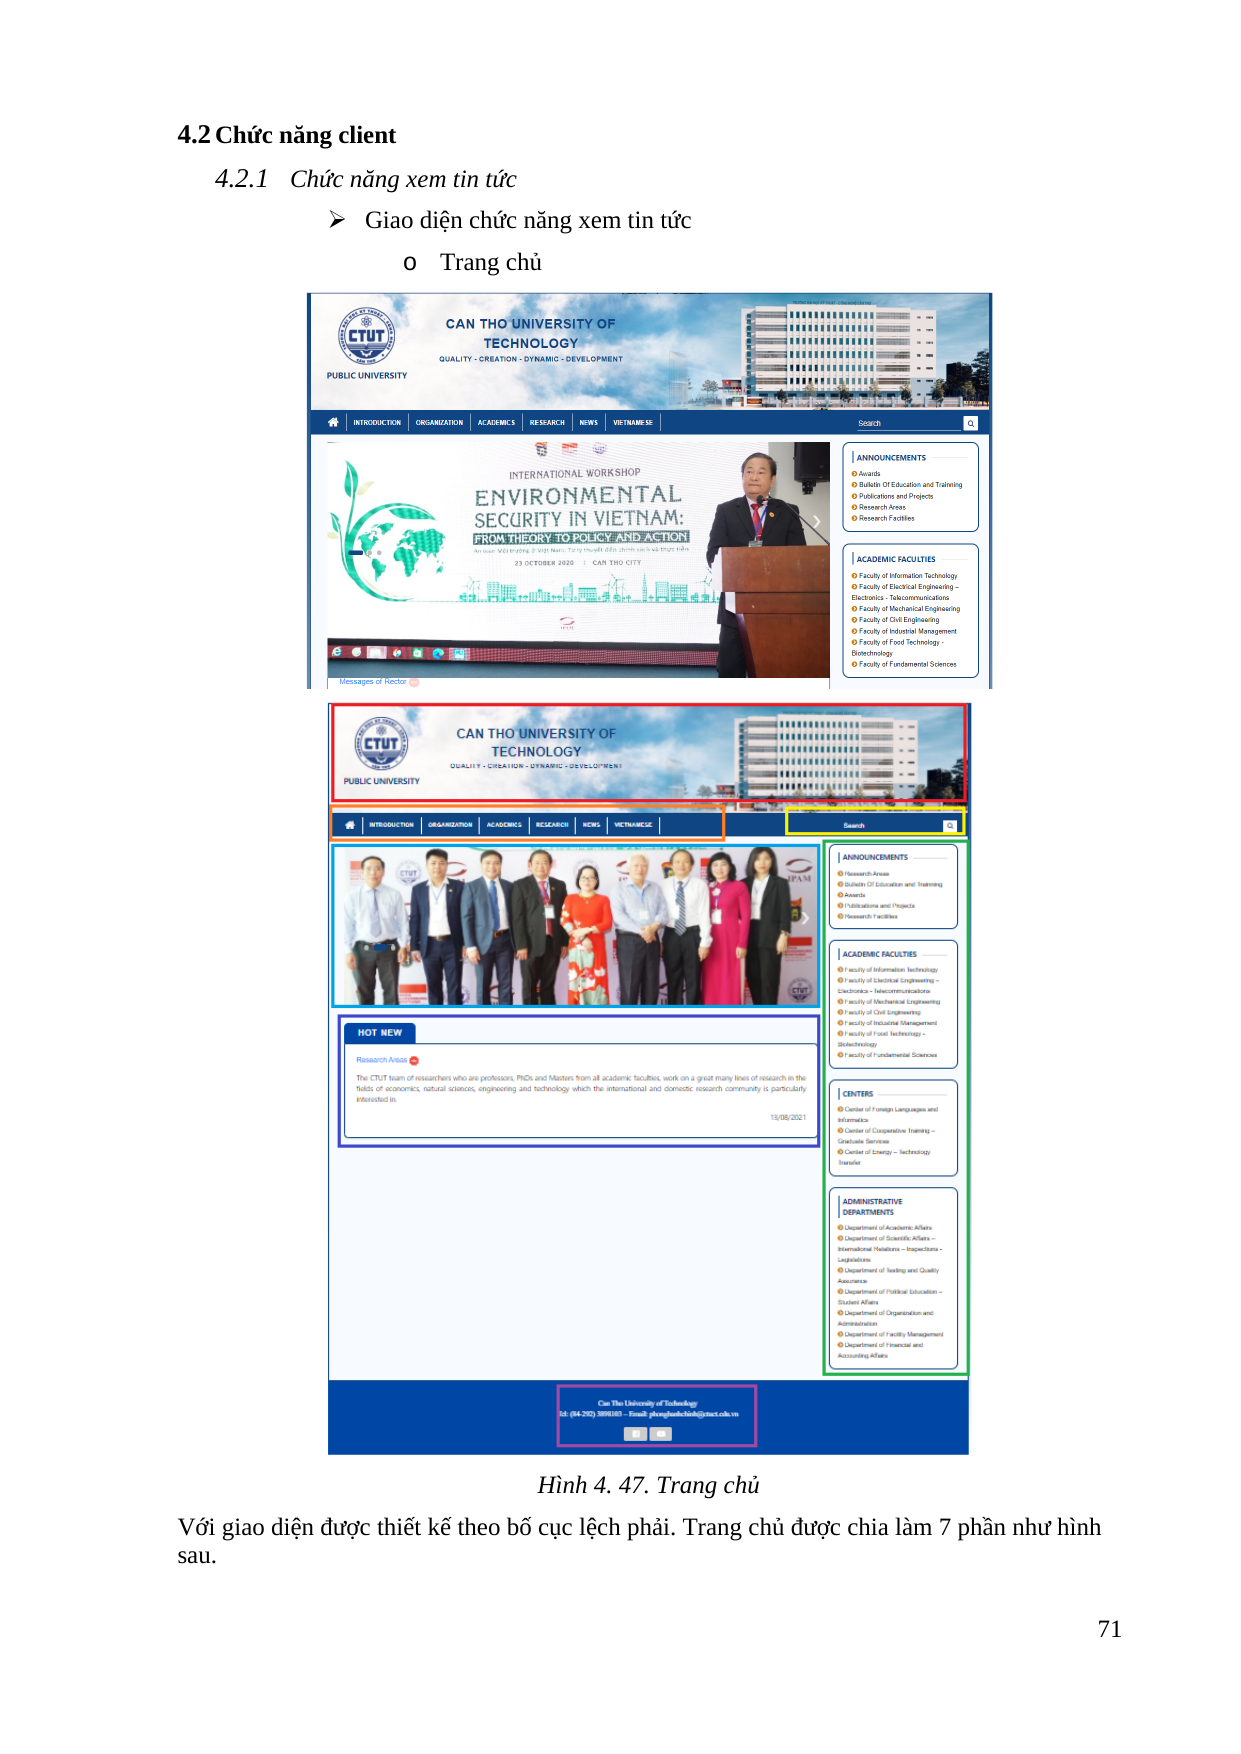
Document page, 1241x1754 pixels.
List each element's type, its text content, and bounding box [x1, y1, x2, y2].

picture [306, 290, 993, 689]
list Chức năng client [177, 118, 1122, 149]
text Hình 4. 47. Trang chủ [177, 1471, 1122, 1499]
picture [327, 701, 972, 1458]
text Với giao diện được thiết kế theo bố cục lệch phải. Trang chủ được chia làm 7 phần như hình sau. [177, 1512, 1122, 1569]
list Trang chủ [402, 247, 1122, 277]
list Giao diện chức năng xem tin tức [327, 205, 1122, 234]
list Chức năng xem tin tức [215, 162, 1122, 193]
